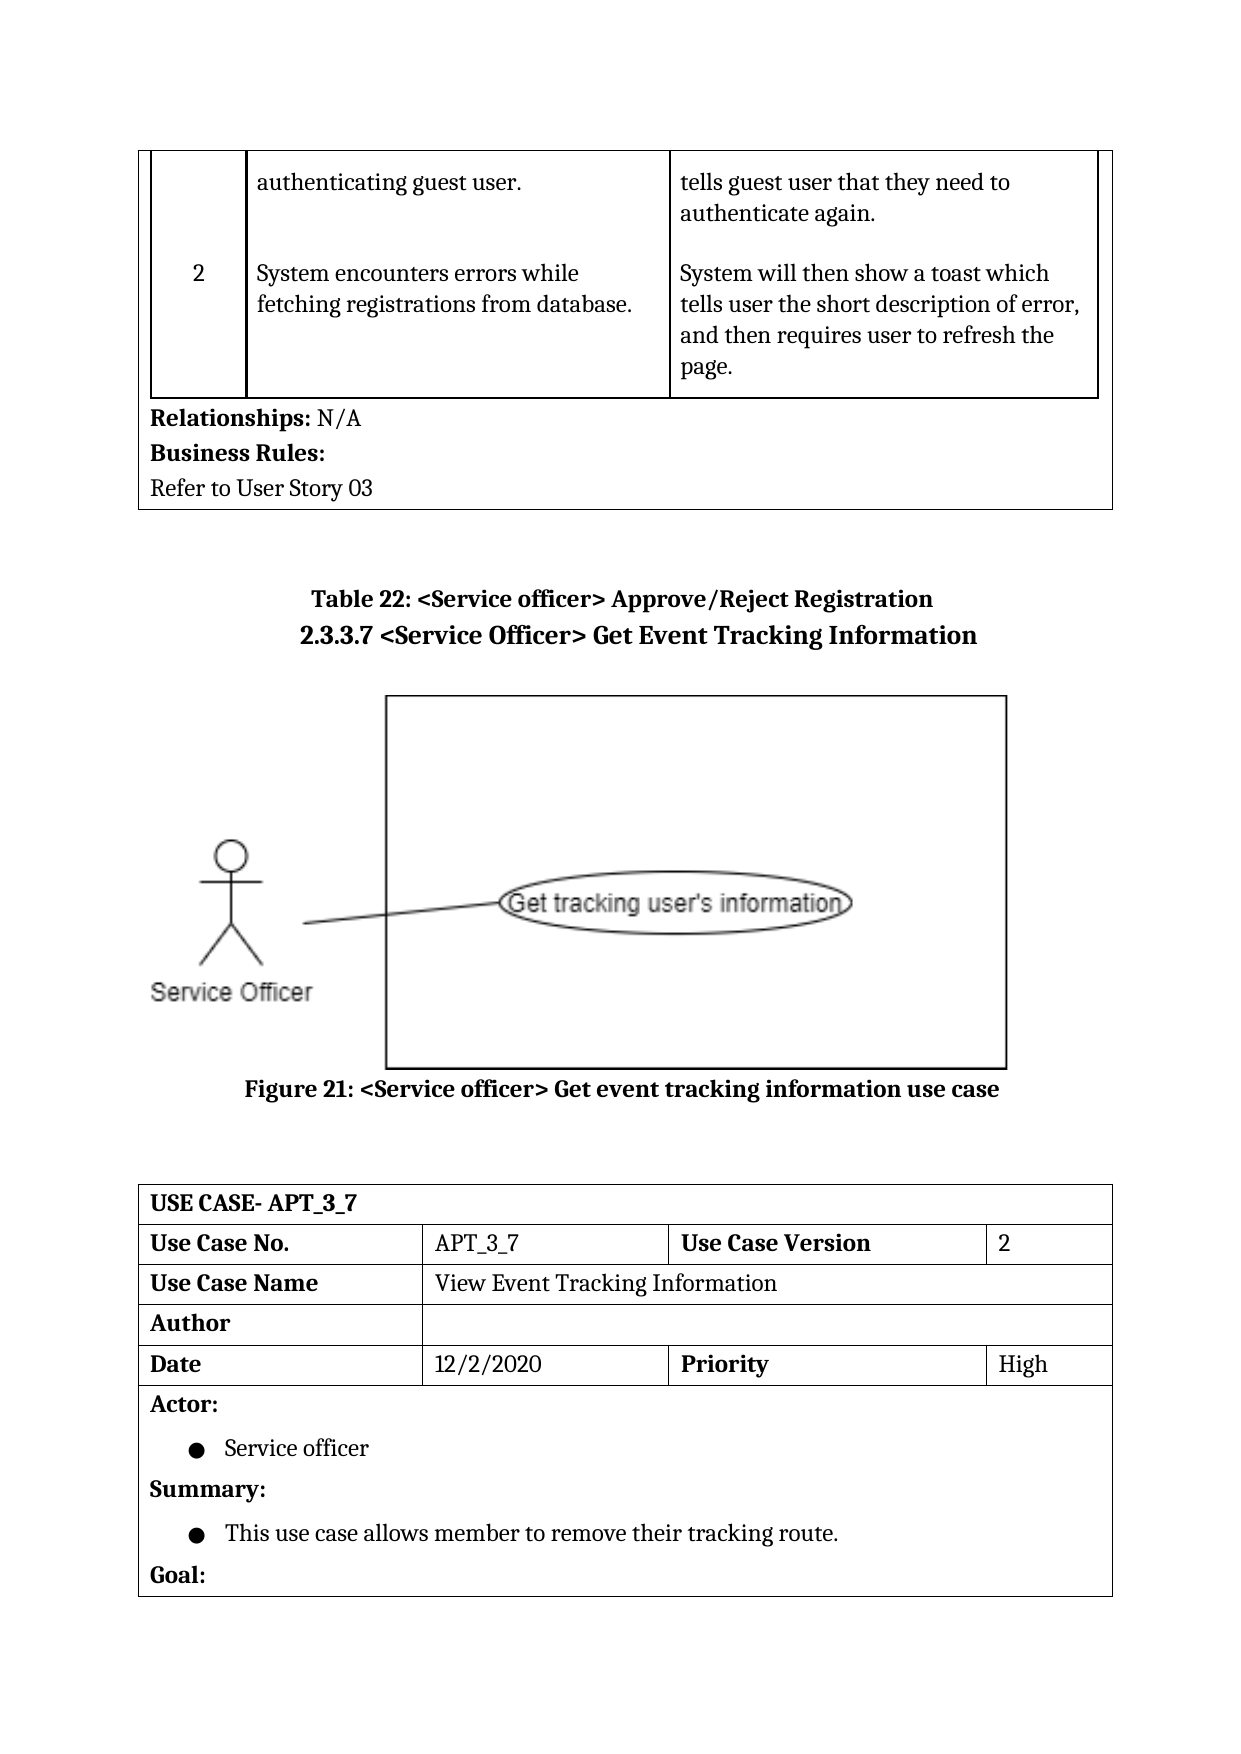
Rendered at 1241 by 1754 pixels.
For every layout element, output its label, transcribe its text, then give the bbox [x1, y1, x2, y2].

table_cell 2 [987, 1225, 1112, 1264]
table_cell Priority [669, 1346, 986, 1385]
subtitle 2.3.3.7 <Service Officer> Get Event Tracking Information [225, 620, 1094, 651]
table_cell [139, 1386, 1112, 1596]
table_cell Author [139, 1305, 422, 1344]
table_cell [139, 151, 1112, 509]
table_cell APT_3_7 [423, 1225, 668, 1264]
table_cell Date [139, 1346, 422, 1385]
table_cell [423, 1305, 1112, 1344]
table_cell Use Case No. [139, 1225, 422, 1264]
table_cell Use Case Name [139, 1265, 422, 1304]
table_cell 12/2/2020 [423, 1346, 668, 1385]
table_cell Use Case Version [669, 1225, 986, 1264]
text Figure 21: <Service officer> Get event tracking information use case [150, 1075, 1094, 1104]
text Table 22: <Service officer> Approve/Reject Registration [150, 584, 1094, 613]
table_cell View Event Tracking Information [423, 1265, 1112, 1304]
table_header USE CASE- APT_3_7 [139, 1185, 1112, 1224]
table_cell High [987, 1346, 1112, 1385]
picture [150, 695, 1008, 1070]
